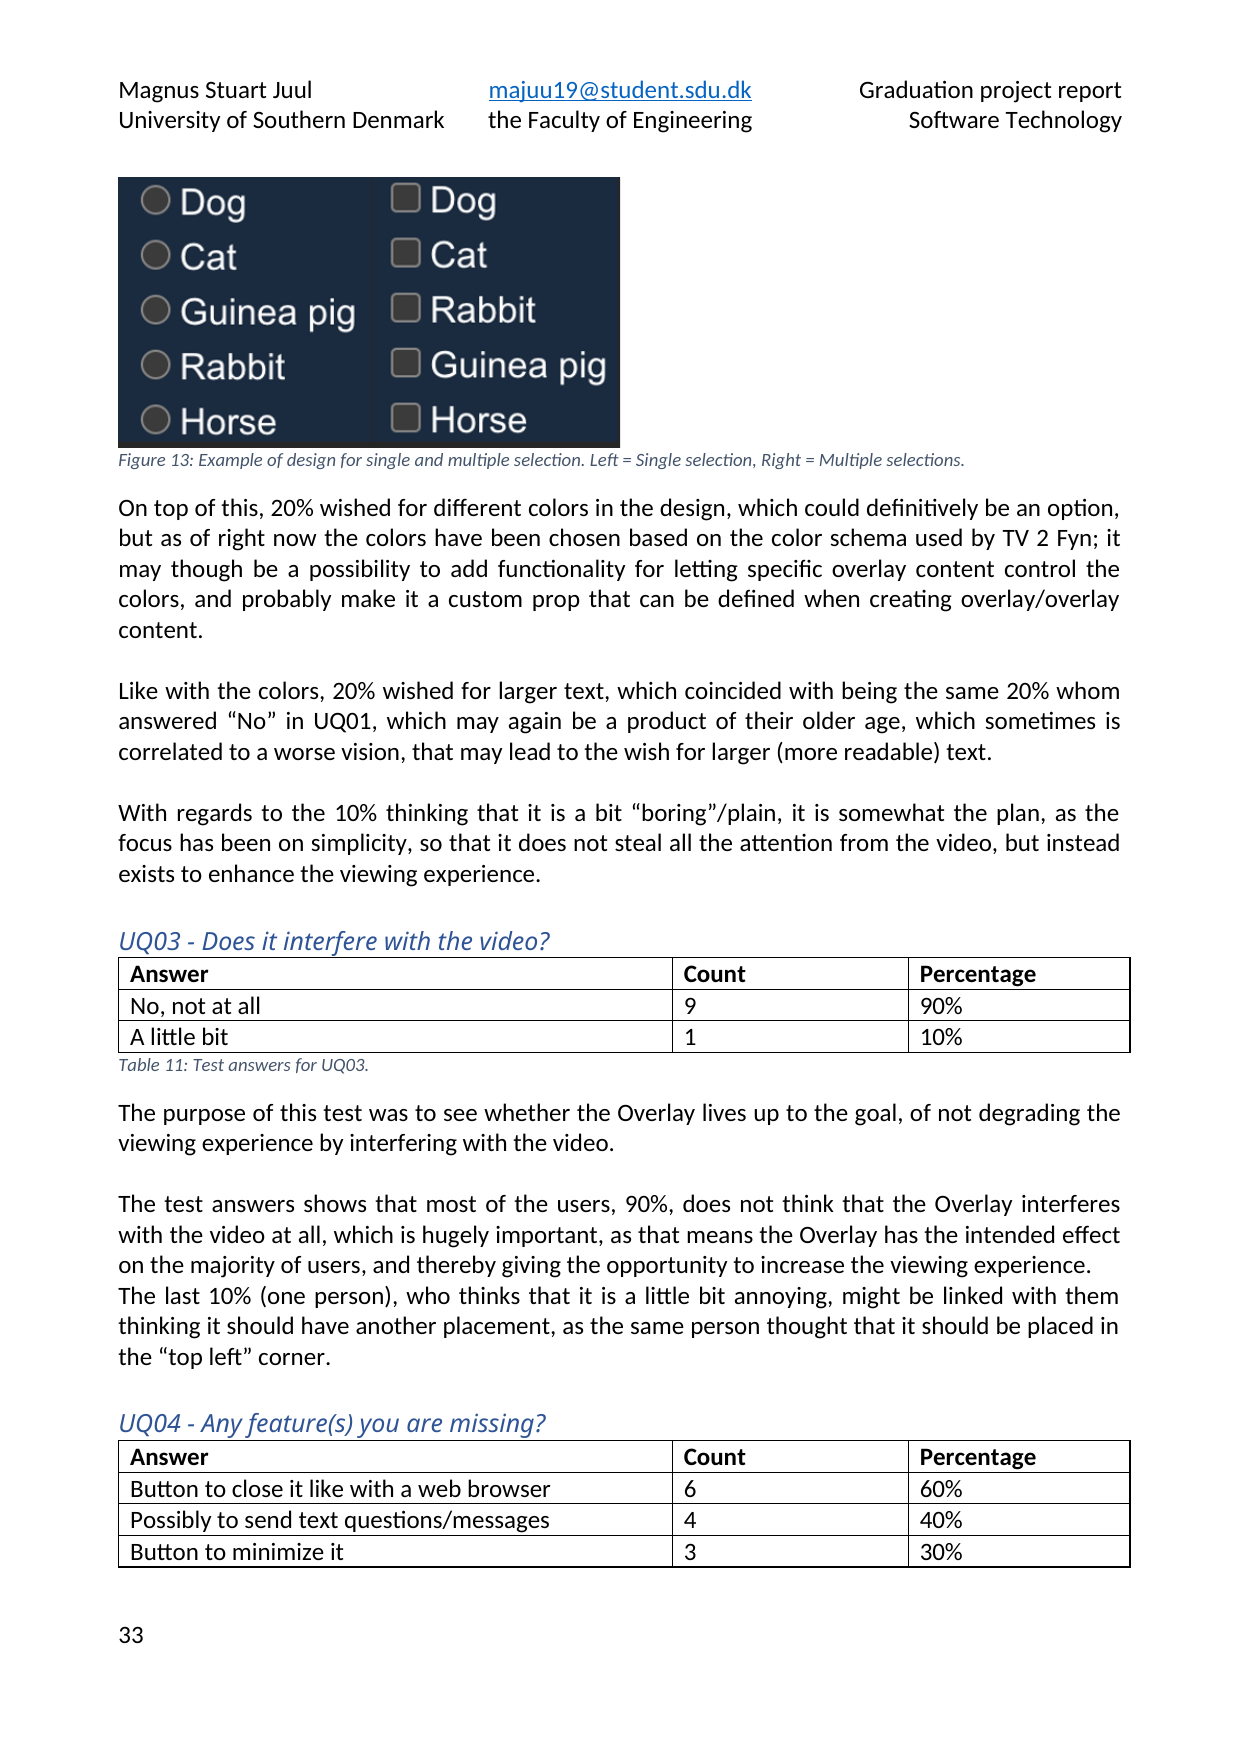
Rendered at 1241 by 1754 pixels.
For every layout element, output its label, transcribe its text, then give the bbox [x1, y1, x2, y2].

table_header Percentage [909, 1441, 1129, 1472]
table_cell 40% [909, 1504, 1129, 1535]
table_cell 6 [673, 1473, 908, 1503]
table_cell 4 [673, 1504, 908, 1535]
table_cell Possibly to send text questions/messages [119, 1504, 672, 1535]
text The purpose of this test was to see whether the Overlay lives up to the goal, of not degrading the viewing experience by interfering with the video. [118, 1097, 1122, 1158]
text On top of this, 20% wished for different colors in the design, which could definitively be an option, but as of right now the colors have been chosen based on the color schema used by TV 2 Fyn; it may though be a possibility to add functionality for letting specific overlay content control the colors, and probably make it a custom prop that can be defined when creating overlay/overlay content. [118, 492, 1122, 644]
text The last 10% (one person), who thinks that it is a little bit annoying, might be linked with them thinking it should have another placement, as the same person thought that it should be placed in the “top left” corner. [118, 1280, 1122, 1371]
table_cell 90% [909, 990, 1129, 1020]
table_cell 60% [909, 1473, 1129, 1503]
table_header Count [673, 1441, 908, 1472]
table_cell 30% [909, 1536, 1129, 1566]
table_cell Button to close it like with a web browser [119, 1473, 672, 1503]
picture [118, 177, 621, 448]
table_cell No, not at all [119, 990, 672, 1020]
table_header Answer [119, 1441, 672, 1472]
table_cell 10% [909, 1021, 1129, 1052]
table_cell 1 [673, 1021, 908, 1052]
text Like with the colors, 20% wished for larger text, which coincided with being the same 20% whom answered “No” in UQ01, which may again be a product of their older age, which sometimes is correlated to a worse vision, that may lead to the wish for larger (more readable) text. [118, 675, 1122, 766]
table_header Answer [119, 958, 672, 989]
text Table 11: Test answers for UQ03. [118, 1053, 1122, 1076]
text Figure 13: Example of design for single and multiple selection. Left = Single selection, Right = Multiple selections. [118, 448, 1122, 471]
text The test answers shows that most of the users, 90%, does not think that the Overlay interferes with the video at all, which is hugely important, as that means the Overlay has the intended effect on the majority of users, and thereby giving the opportunity to increase the viewing experience. [118, 1188, 1122, 1280]
table_cell 9 [673, 990, 908, 1020]
table_cell 3 [673, 1536, 908, 1566]
subtitle UQ03 - Does it interfere with the video? [118, 923, 1122, 957]
table_header Percentage [909, 958, 1129, 989]
table_cell Button to minimize it [119, 1536, 672, 1566]
table_header Count [673, 958, 908, 989]
subtitle UQ04 - Any feature(s) you are missing? [118, 1406, 1122, 1440]
table_cell A little bit [119, 1021, 672, 1052]
text With regards to the 10% thinking that it is a bit “boring”/plain, it is somewhat the plan, as the focus has been on simplicity, so that it does not steal all the attention from the video, but instead exists to enhance the viewing experience. [118, 797, 1122, 888]
